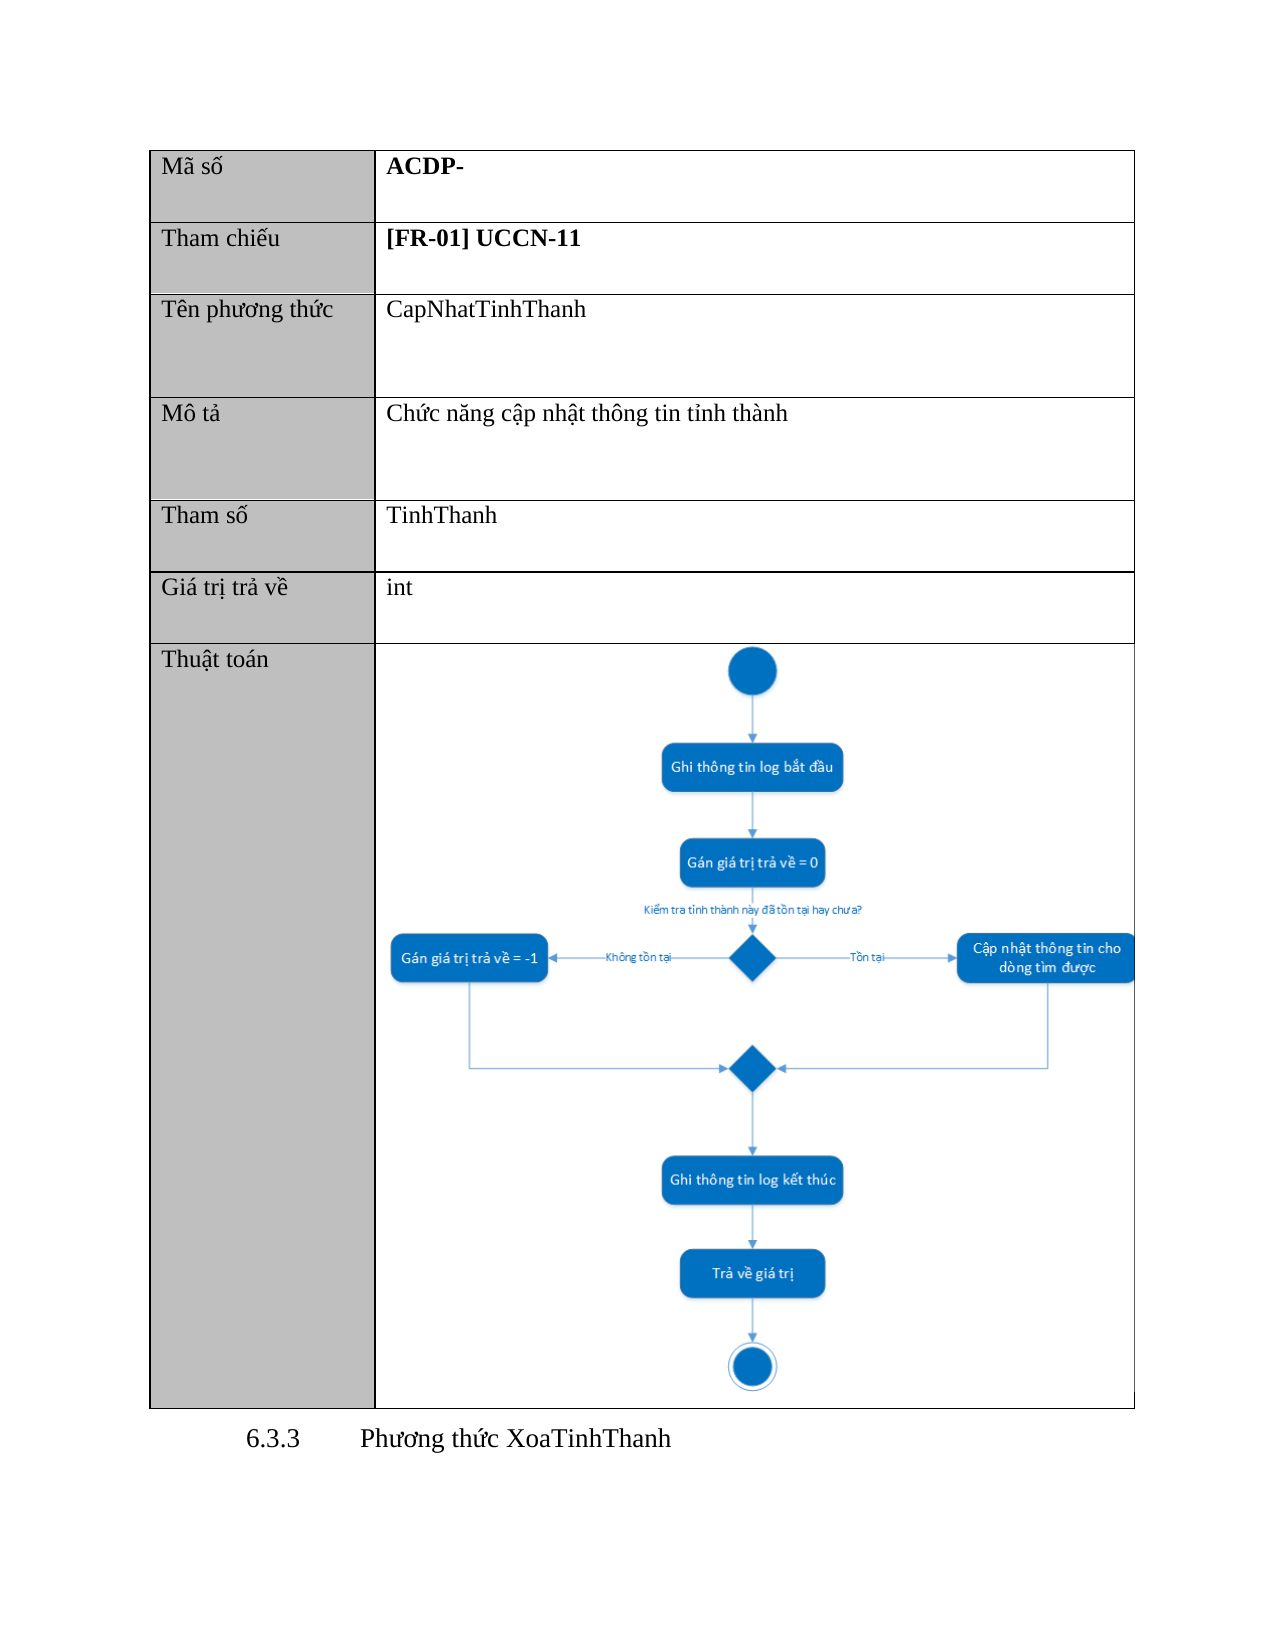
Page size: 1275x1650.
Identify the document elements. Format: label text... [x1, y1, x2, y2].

list Phương thức XoaTinhThanh [300, 1422, 1125, 1453]
table_cell int [376, 573, 1134, 643]
table_cell Mô tả [151, 398, 374, 499]
table_header Mã số [151, 151, 374, 222]
picture [386, 644, 1135, 1392]
table_cell Chức năng cập nhật thông tin tỉnh thành [376, 398, 1134, 499]
table_cell Tên phương thức [151, 295, 374, 397]
table_cell CapNhatTinhThanh [376, 295, 1134, 397]
table_cell Tham chiếu [151, 223, 374, 293]
table_cell Tham số [151, 501, 374, 571]
table_cell [376, 644, 1134, 1408]
table_header ACDP- [376, 151, 1134, 222]
table_cell Giá trị trả về [151, 573, 374, 643]
table_cell TinhThanh [376, 501, 1134, 571]
table_cell Thuật toán [151, 644, 374, 1408]
table_cell [FR-01] UCCN-11 [376, 223, 1134, 293]
